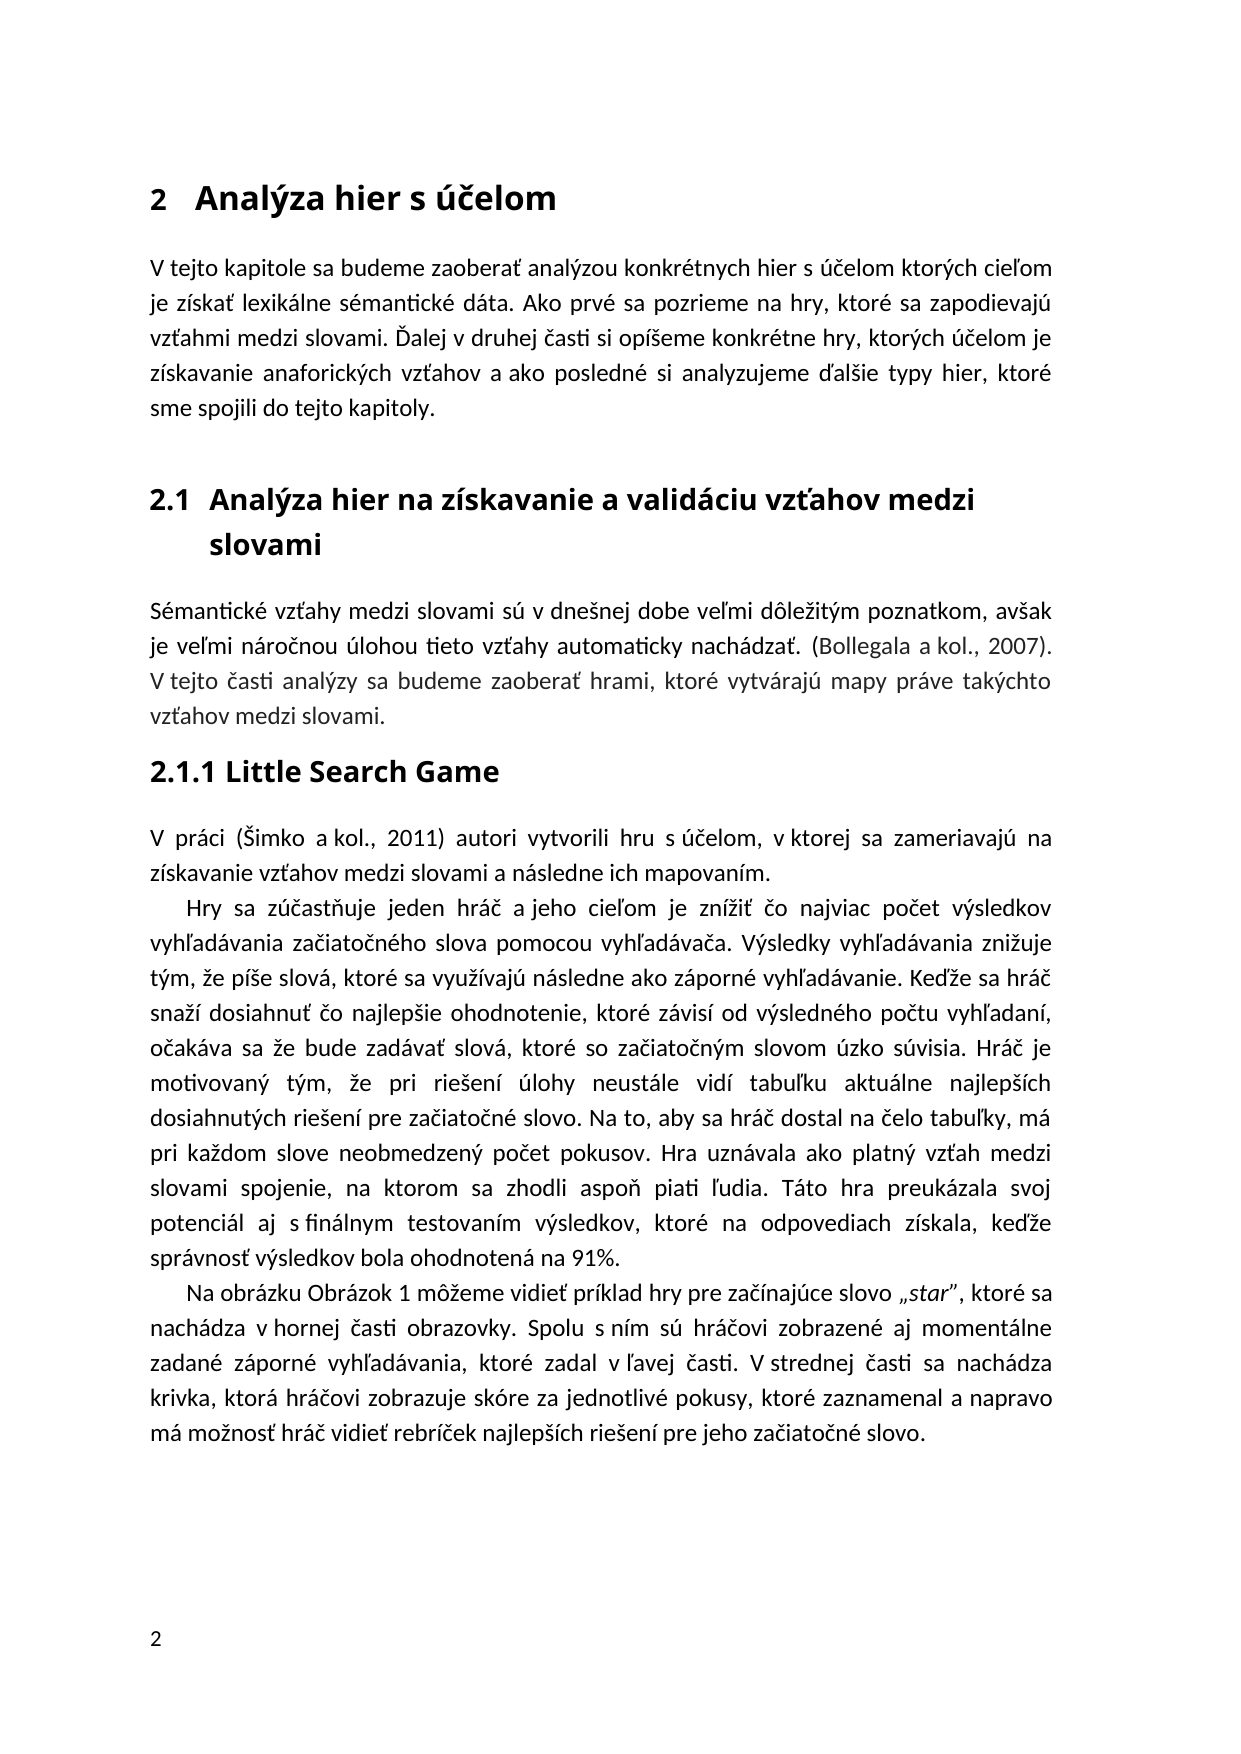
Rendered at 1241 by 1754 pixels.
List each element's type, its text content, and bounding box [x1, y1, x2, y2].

list Hry sa zúčastňuje jeden hráč a jeho cieľom je znížiť čo najviac počet výsledkov vyhľadávania začiatočného slova pomocou vyhľadávača. Výsledky vyhľadávania znižuje tým, že píše slová, ktoré sa využívajú následne ako záporné vyhľadávanie. Keďže sa hráč snaží dosiahnuť čo najlepšie ohodnotenie, ktoré závisí od výsledného počtu vyhľadaní, očakáva sa že bude zadávať slová, ktoré so začiatočným slovom úzko súvisia. Hráč je motivovaný tým, že pri riešení úlohy neustále vidí tabuľku aktuálne najlepších dosiahnutých riešení pre začiatočné slovo. Na to, aby sa hráč dostal na čelo tabuľky, má pri každom slove neobmedzený počet pokusov. Hra uznávala ako platný vzťah medzi slovami spojenie, na ktorom sa zhodli aspoň piati ľudia. Táto hra preukázala svoj potenciál aj s finálnym testovaním výsledkov, ktoré na odpovediach získala, keďže správnosť výsledkov bola ohodnotená na 91%. [150, 892, 1053, 1273]
subtitle Analýza hier na získavanie a validáciu vzťahov medzi slovami [149, 479, 1053, 564]
subtitle Analýza hier s účelom [150, 175, 1053, 220]
list V práci (Šimko a kol., 2011) autori vytvorili hru s účelom, v ktorej sa zameriavajú na získavanie vzťahov medzi slovami a následne ich mapovaním. [150, 822, 1053, 888]
text Sémantické vzťahy medzi slovami sú v dnešnej dobe veľmi dôležitým poznatkom, avšak je veľmi náročnou úlohou tieto vzťahy automaticky nachádzať. (Bollegala a kol., 2007). V tejto časti analýzy sa budeme zaoberať hrami, ktoré vytvárajú mapy práve takýchto vzťahov medzi slovami. [150, 696, 1053, 731]
list Na obrázku Obrázok 1 môžeme vidieť príklad hry pre začínajúce slovo „star”, ktoré sa nachádza v hornej časti obrazovky. Spolu s ním sú hráčovi zobrazené aj momentálne zadané záporné vyhľadávania, ktoré zadal v ľavej časti. V strednej časti sa nachádza krivka, ktorá hráčovi zobrazuje skóre za jednotlivé pokusy, ktoré zaznamenal a napravo má možnosť hráč vidieť rebríček najlepších riešení pre jeho začiatočné slovo. [150, 1277, 1053, 1448]
text Sémantické vzťahy medzi slovami sú v dnešnej dobe veľmi dôležitým poznatkom, avšak je veľmi náročnou úlohou tieto vzťahy automaticky nachádzať. (Bollegala a kol., 2007). V tejto časti analýzy sa budeme zaoberať hrami, ktoré vytvárajú mapy práve takýchto vzťahov medzi slovami. [150, 595, 1053, 665]
subtitle Little Search Game [150, 752, 1053, 791]
list V tejto kapitole sa budeme zaoberať analýzou konkrétnych hier s účelom ktorých cieľom je získať lexikálne sémantické dáta. Ako prvé sa pozrieme na hry, ktoré sa zapodievajú vzťahmi medzi slovami. Ďalej v druhej časti si opíšeme konkrétne hry, ktorých účelom je získavanie anaforických vzťahov a ako posledné si analyzujeme ďalšie typy hier, ktoré sme spojili do tejto kapitoly. [150, 252, 1053, 423]
